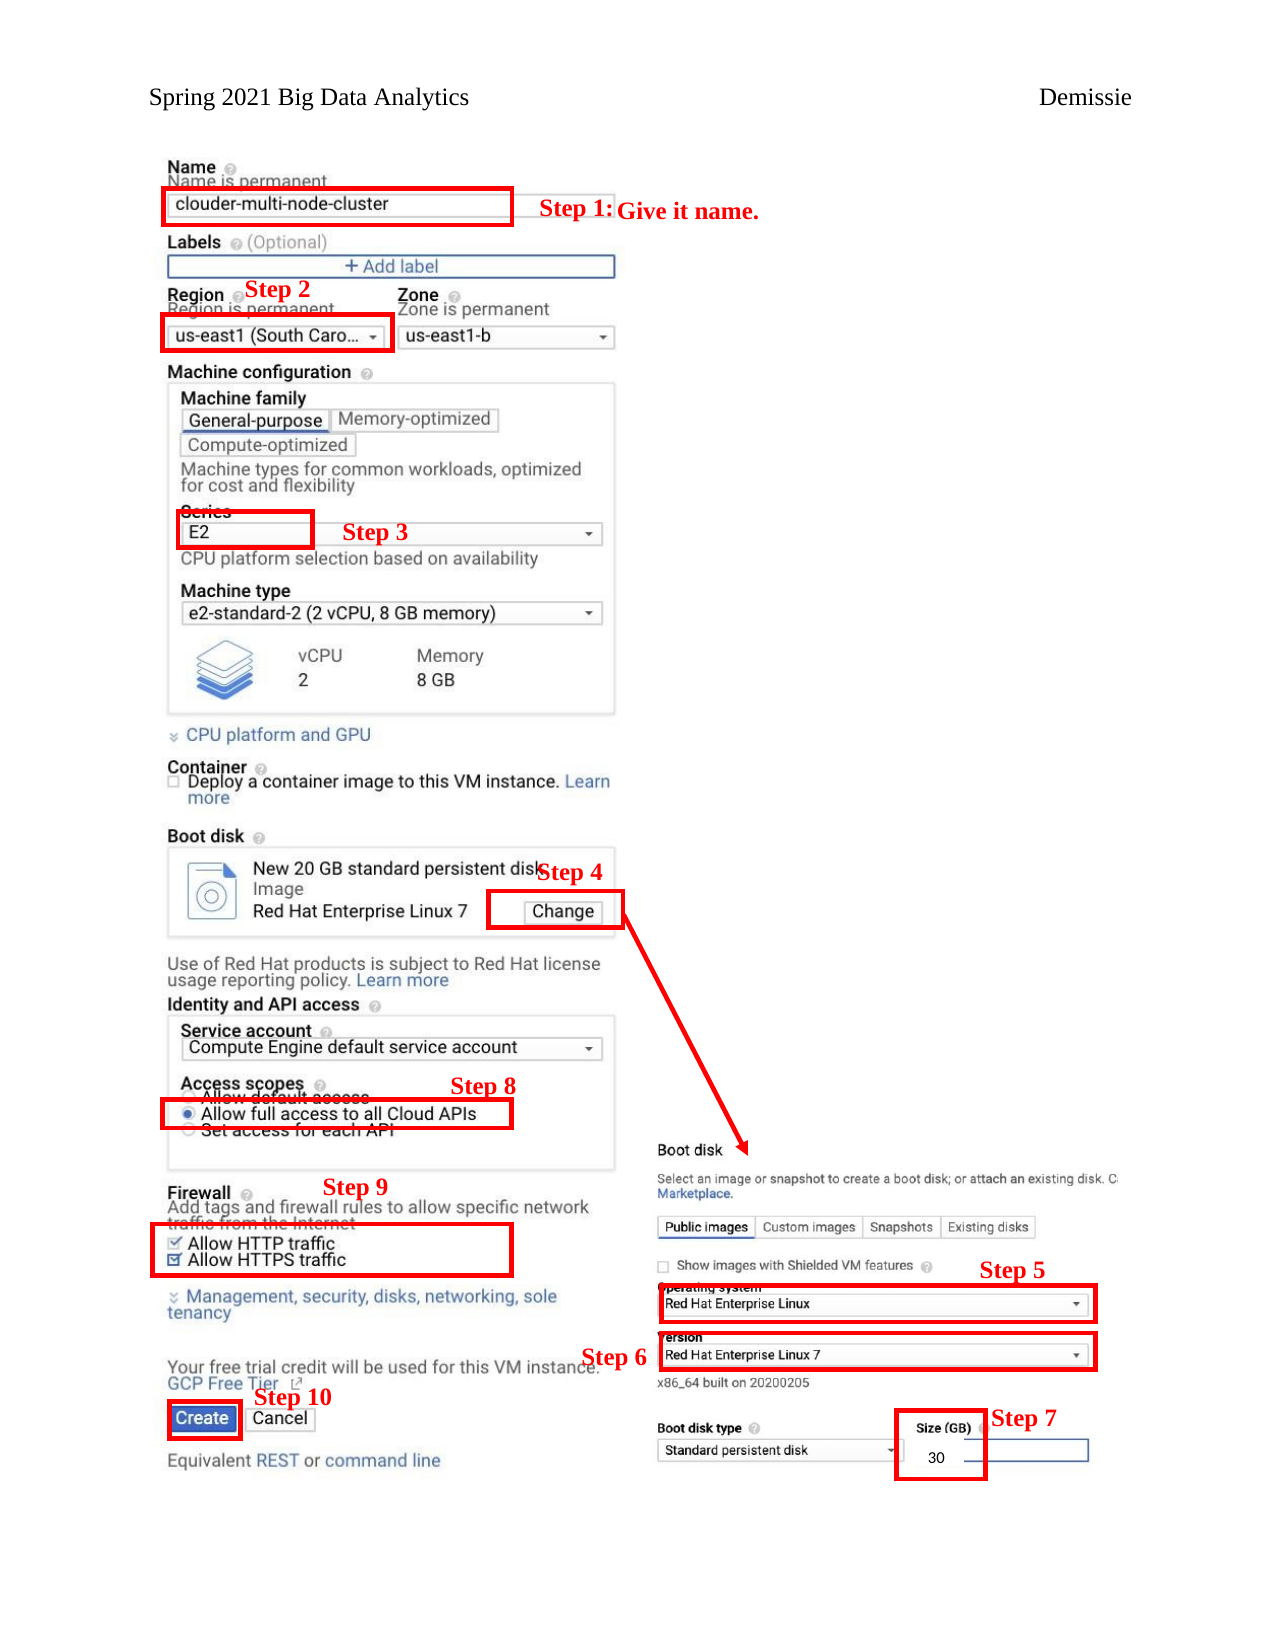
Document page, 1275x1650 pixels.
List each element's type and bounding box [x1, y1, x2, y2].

picture [491, 893, 621, 925]
picture [155, 1226, 509, 1273]
picture [153, 149, 1127, 1504]
